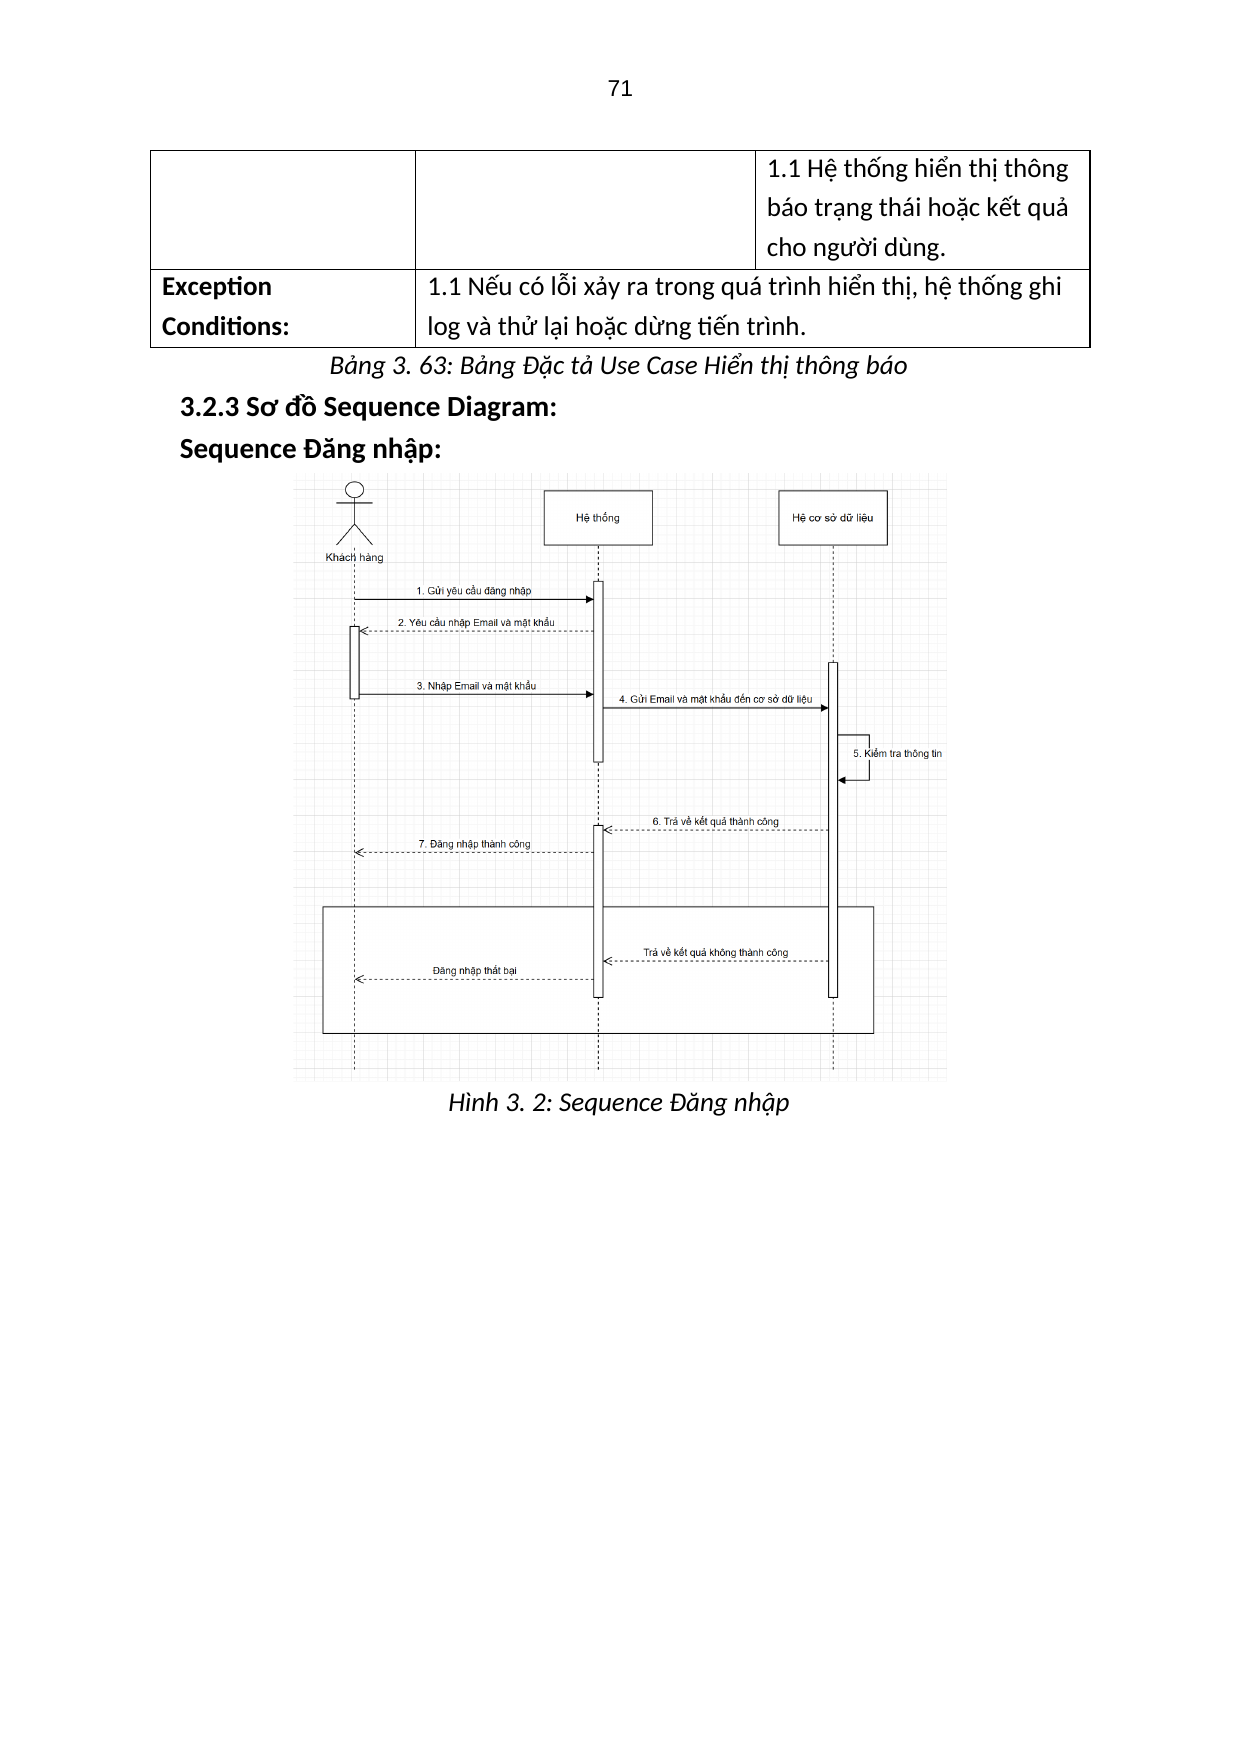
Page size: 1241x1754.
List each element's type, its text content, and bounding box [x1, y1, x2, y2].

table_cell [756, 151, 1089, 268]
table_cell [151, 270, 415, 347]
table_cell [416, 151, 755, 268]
text Bảng 3. 63: Bảng Đặc tả Use Case Hiển thị thông báo [150, 348, 1090, 381]
subtitle Sequence Đăng nhập: [179, 431, 1090, 466]
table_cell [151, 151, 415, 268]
text Hình 3. 2: Sequence Đăng nhập [150, 1085, 1090, 1118]
picture [293, 473, 947, 1082]
subtitle 3.2.3 Sơ đồ Sequence Diagram: [179, 388, 1090, 423]
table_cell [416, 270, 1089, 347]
